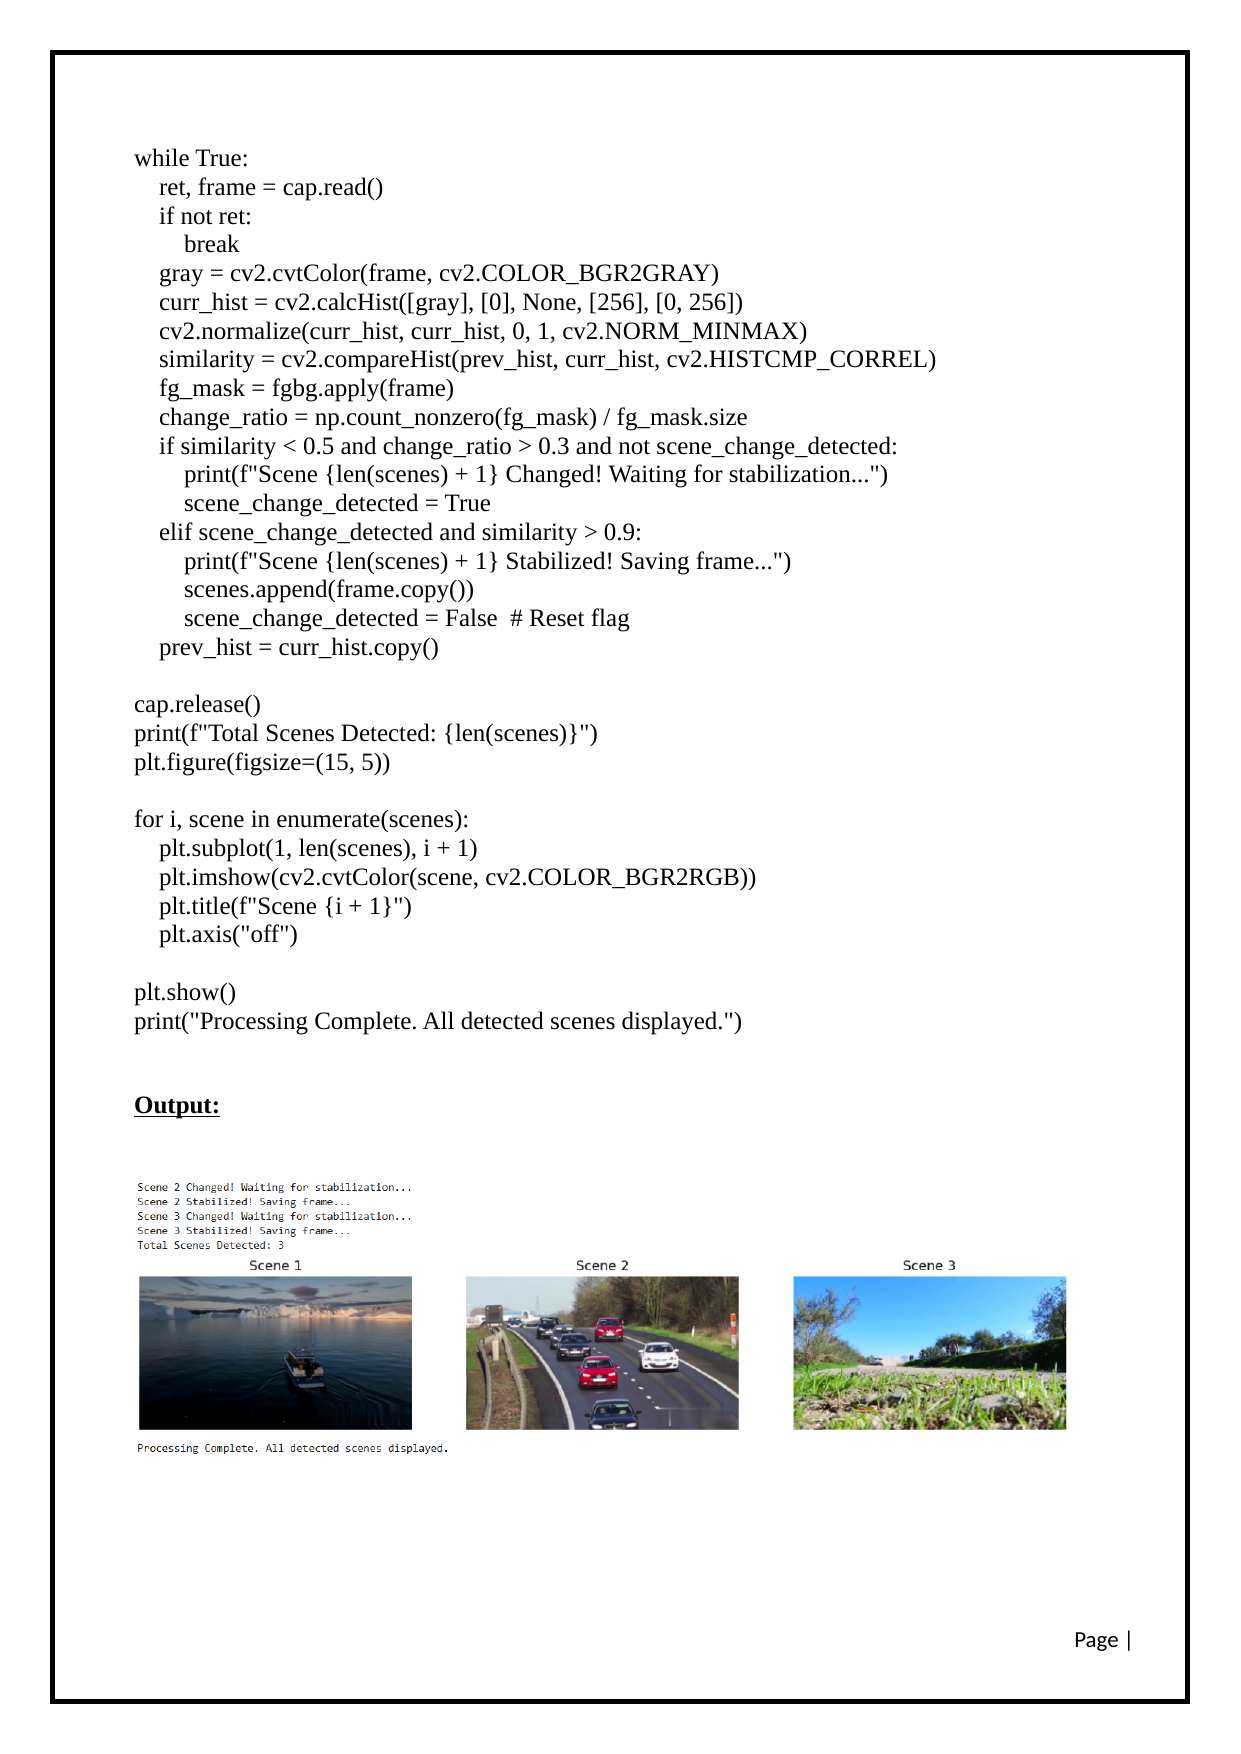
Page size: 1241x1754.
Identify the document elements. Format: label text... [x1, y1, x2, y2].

picture [133, 1176, 1073, 1462]
text elif scene_change_detected and similarity > 0.9: [134, 517, 1166, 546]
text print(f"Scene {len(scenes) + 1} Stabilized! Saving frame...") [134, 546, 1166, 574]
text print("Processing Complete. All detected scenes displayed.") [134, 1006, 1166, 1034]
text plt.axis("off") [134, 919, 1166, 948]
text plt.title(f"Scene {i + 1}") [134, 891, 1166, 919]
text gray = cv2.cvtColor(frame, cv2.COLOR_BGR2GRAY) [134, 258, 1166, 287]
text for i, scene in enumerate(scenes): [134, 804, 1166, 833]
text ret, frame = cap.read() [134, 172, 1166, 201]
text if not ret: [134, 201, 1166, 229]
text cap.release() [134, 689, 1166, 718]
text plt.show() [134, 977, 1166, 1006]
text plt.figure(figsize=(15, 5)) [134, 747, 1166, 776]
text scenes.append(frame.copy()) [134, 574, 1166, 603]
text Output: [134, 1091, 1166, 1119]
text if similarity < 0.5 and change_ratio > 0.3 and not scene_change_detected: [134, 431, 1166, 459]
text fg_mask = fgbg.apply(frame) [134, 373, 1166, 402]
text scene_change_detected = True [134, 488, 1166, 517]
text while True: [134, 143, 1166, 172]
text plt.imshow(cv2.cvtColor(scene, cv2.COLOR_BGR2RGB)) [134, 862, 1166, 891]
text plt.subplot(1, len(scenes), i + 1) [134, 833, 1166, 862]
text cv2.normalize(curr_hist, curr_hist, 0, 1, cv2.NORM_MINMAX) [134, 316, 1166, 344]
text print(f"Total Scenes Detected: {len(scenes)}") [134, 718, 1166, 747]
text break [134, 229, 1166, 258]
text print(f"Scene {len(scenes) + 1} Changed! Waiting for stabilization...") [134, 459, 1166, 488]
text prev_hist = curr_hist.copy() [134, 632, 1166, 661]
text scene_change_detected = False # Reset flag [134, 603, 1166, 632]
text similarity = cv2.compareHist(prev_hist, curr_hist, cv2.HISTCMP_CORREL) [134, 344, 1166, 373]
text change_ratio = np.count_nonzero(fg_mask) / fg_mask.size [134, 402, 1166, 431]
text curr_hist = cv2.calcHist([gray], [0], None, [256], [0, 256]) [134, 287, 1166, 316]
